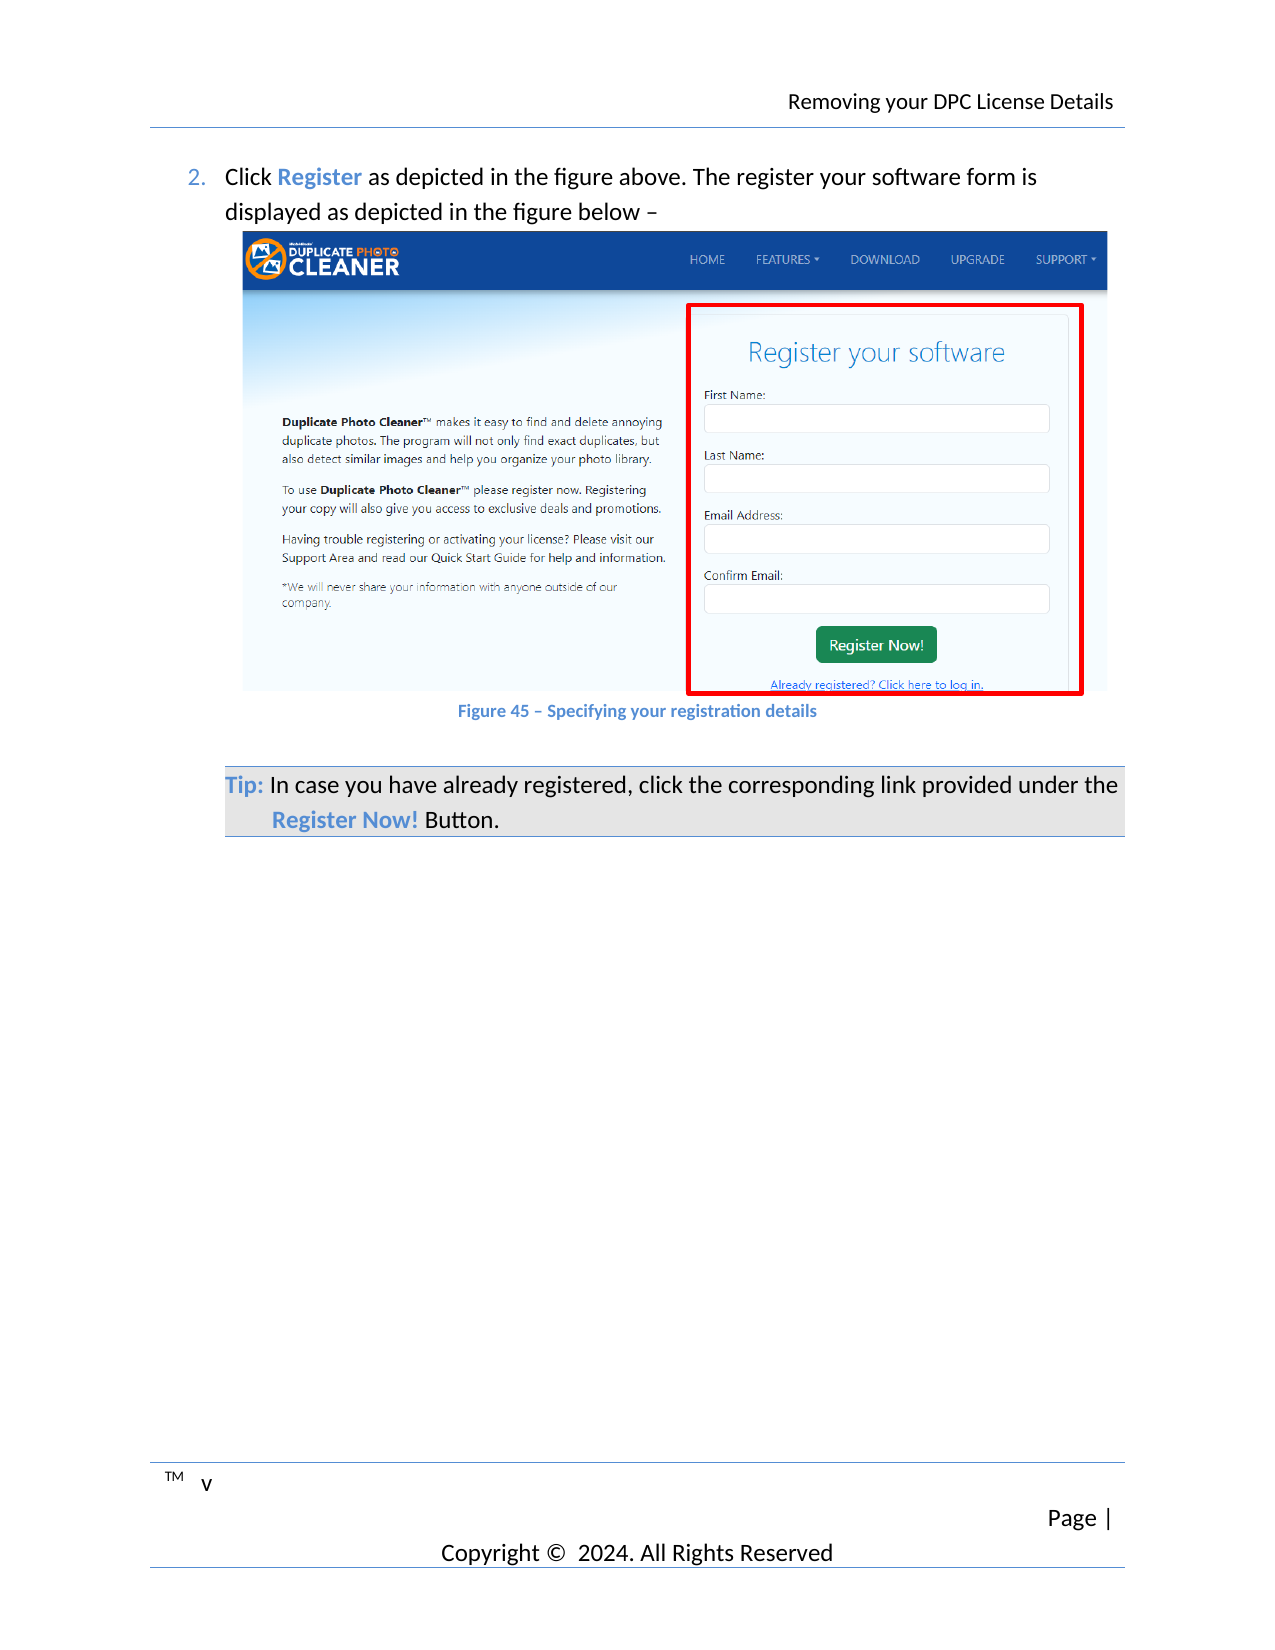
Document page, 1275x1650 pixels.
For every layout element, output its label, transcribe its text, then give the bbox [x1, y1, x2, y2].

text Figure – Specifying your registration details [150, 699, 1125, 722]
picture [691, 307, 1079, 691]
list Click Register as depicted in the figure above. The register your software form is displayed as depicted in the figure below – [187, 161, 1125, 227]
text Tip: In case you have already registered, click the corresponding link provided under the Register Now! Button. [225, 767, 1125, 836]
picture [242, 231, 1108, 691]
